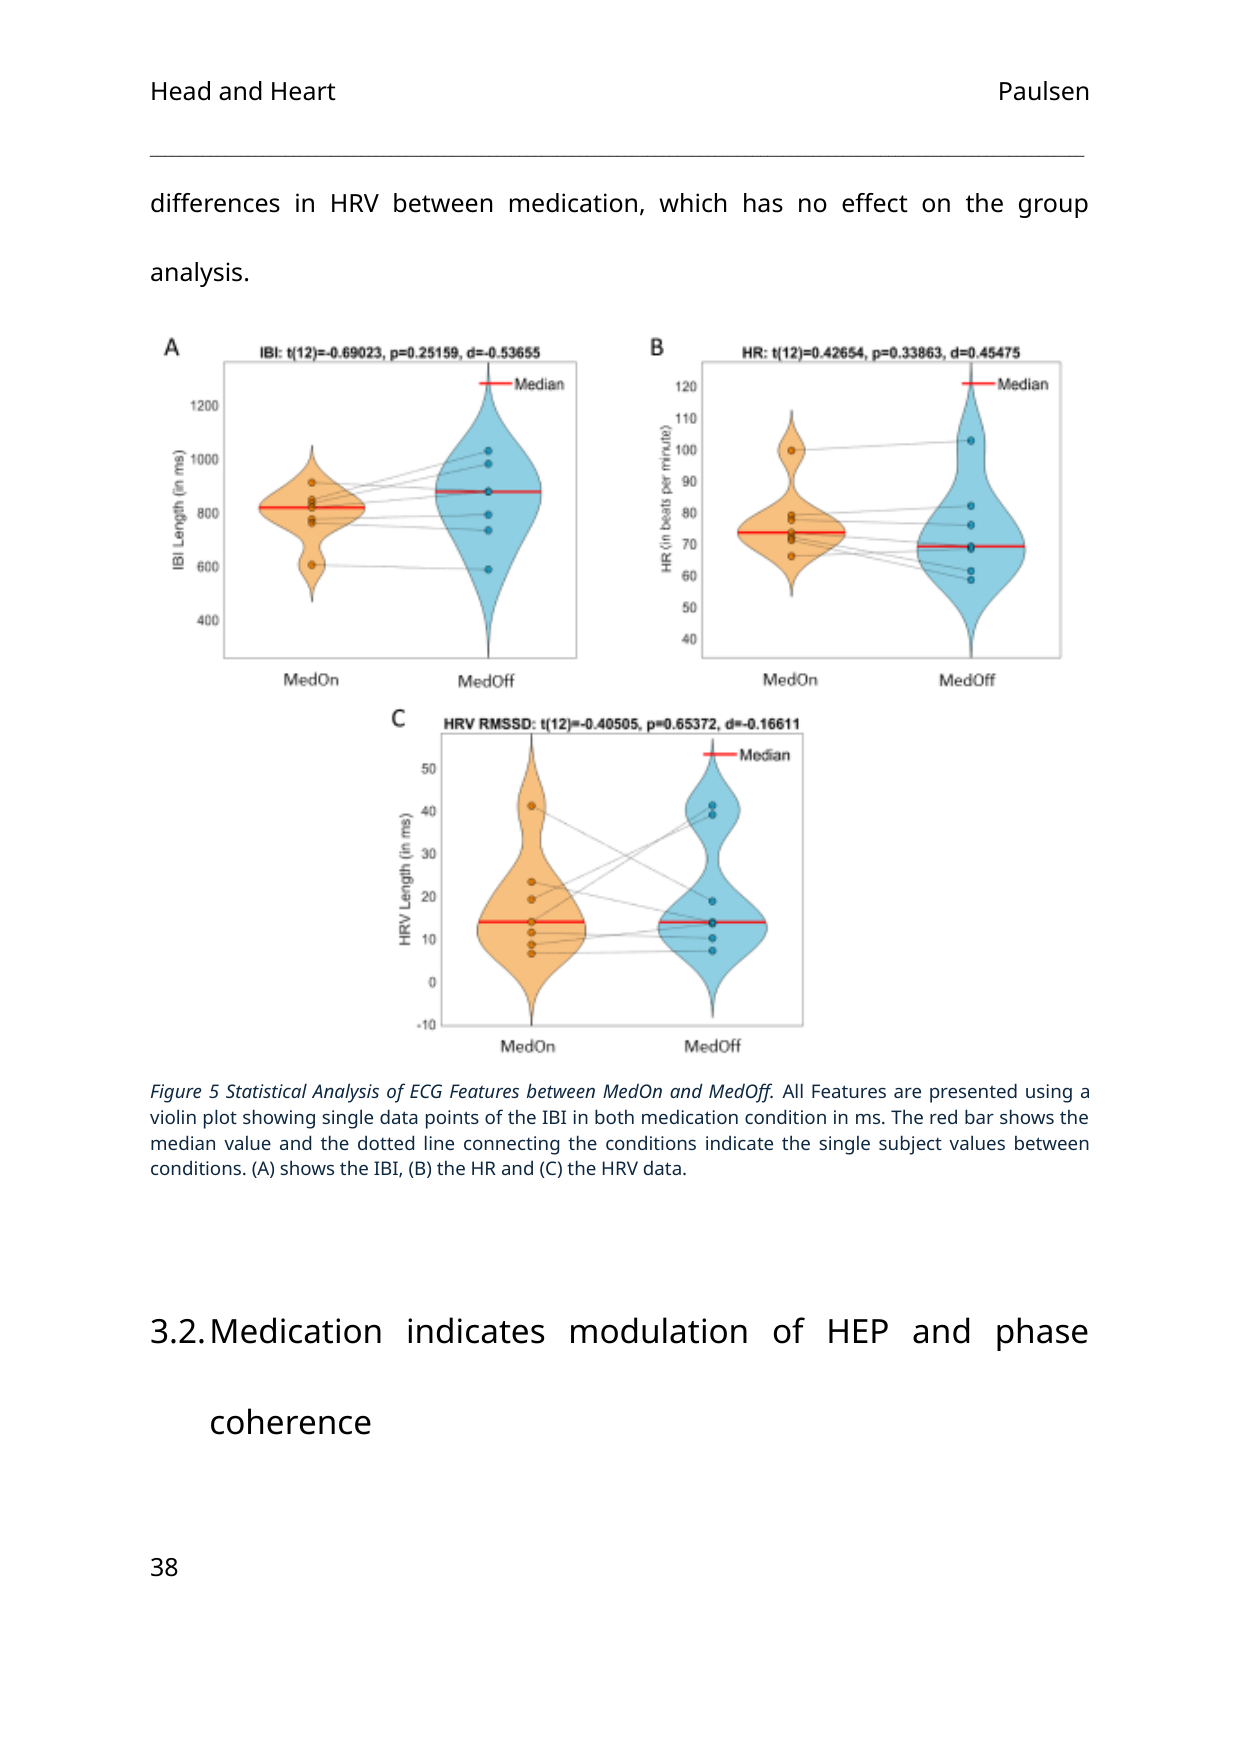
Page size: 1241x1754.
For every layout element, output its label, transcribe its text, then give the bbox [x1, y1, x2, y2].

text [150, 186, 1090, 288]
subtitle Medication indicates modulation of HEP and phase coherence [150, 1308, 1090, 1444]
picture [150, 322, 1091, 1064]
